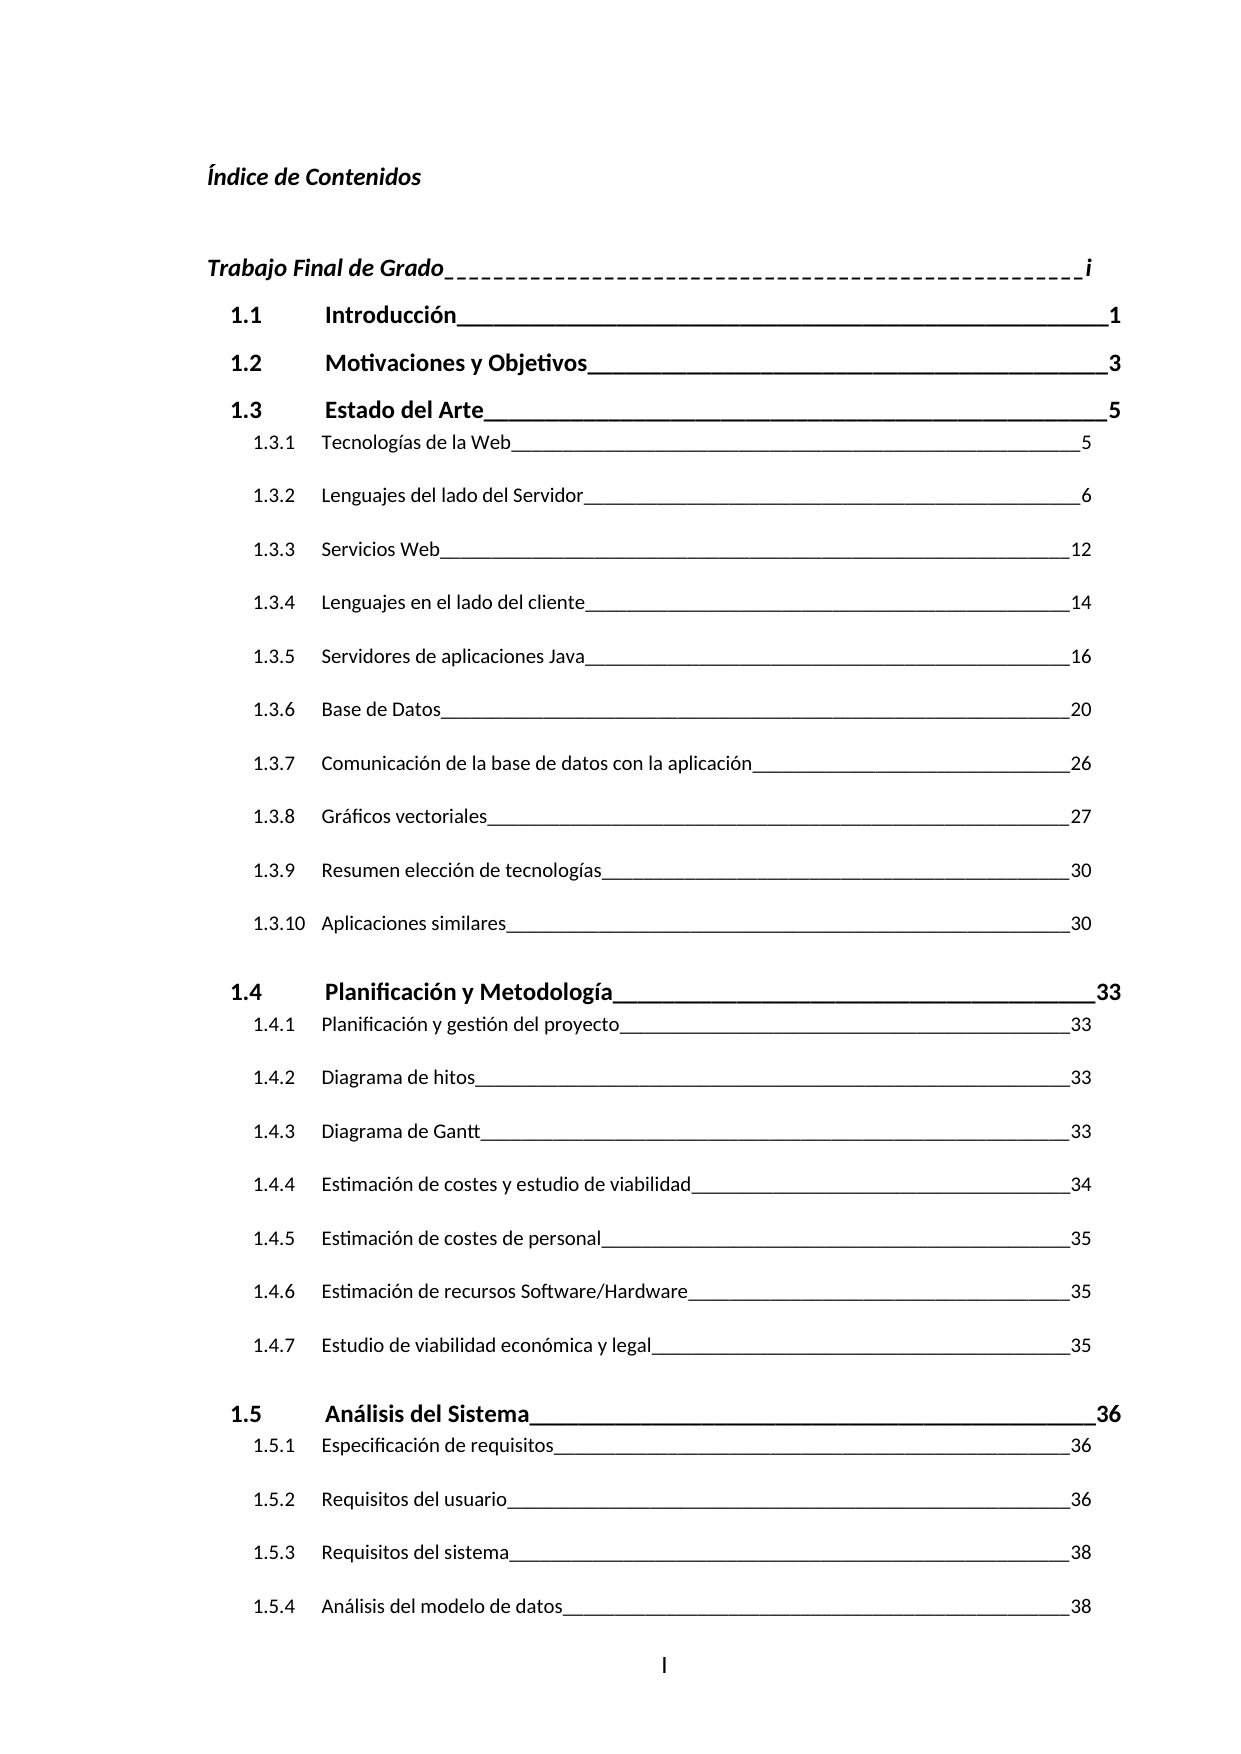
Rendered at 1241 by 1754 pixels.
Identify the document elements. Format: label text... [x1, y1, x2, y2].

text 1.3.1 Tecnologías de la Web 5 [253, 429, 1122, 455]
text Trabajo Final de Grado i [207, 252, 1122, 282]
text 1.3.8 Gráficos vectoriales 27 [253, 803, 1122, 829]
text 1.3.5 Servidores de aplicaciones Java 16 [253, 643, 1122, 668]
text 1.4.4 Estimación de costes y estudio de viabilidad 34 [253, 1171, 1122, 1197]
text 1.3.7 Comunicación de la base de datos con la aplicación 26 [253, 750, 1122, 775]
text 1.5.1 Especificación de requisitos 36 [253, 1433, 1122, 1458]
text Índice de Contenidos [207, 161, 1122, 191]
text 1.4.2 Diagrama de hitos 33 [253, 1064, 1122, 1090]
text 1.4.1 Planificación y gestión del proyecto 33 [253, 1011, 1122, 1037]
text 1.3.2 Lenguajes del lado del Servidor 6 [253, 483, 1122, 508]
text 1.3.9 Resumen elección de tecnologías 30 [253, 857, 1122, 882]
text 1.4 Planificación y Metodología 33 [230, 976, 1122, 1007]
text 1.5.3 Requisitos del sistema 38 [253, 1539, 1122, 1565]
text 1.1 Introducción 1 [230, 299, 1122, 330]
text 1.5 Análisis del Sistema 36 [230, 1398, 1122, 1428]
text 1.3 Estado del Arte 5 [230, 394, 1122, 425]
text 1.3.6 Base de Datos 20 [253, 696, 1122, 722]
text 1.4.5 Estimación de costes de personal 35 [253, 1225, 1122, 1250]
text 1.2 Motivaciones y Objetivos 3 [230, 347, 1122, 377]
text 1.5.2 Requisitos del usuario 36 [253, 1486, 1122, 1512]
text 1.5.4 Análisis del modelo de datos 38 [253, 1593, 1122, 1618]
text 1.3.4 Lenguajes en el lado del cliente 14 [253, 589, 1122, 615]
text 1.4.7 Estudio de viabilidad económica y legal 35 [253, 1332, 1122, 1357]
text 1.4.3 Diagrama de Gantt 33 [253, 1118, 1122, 1143]
text 1.3.10 Aplicaciones similares 30 [253, 910, 1122, 936]
text 1.3.3 Servicios Web 12 [253, 536, 1122, 562]
text 1.4.6 Estimación de recursos Software/Hardware 35 [253, 1278, 1122, 1304]
